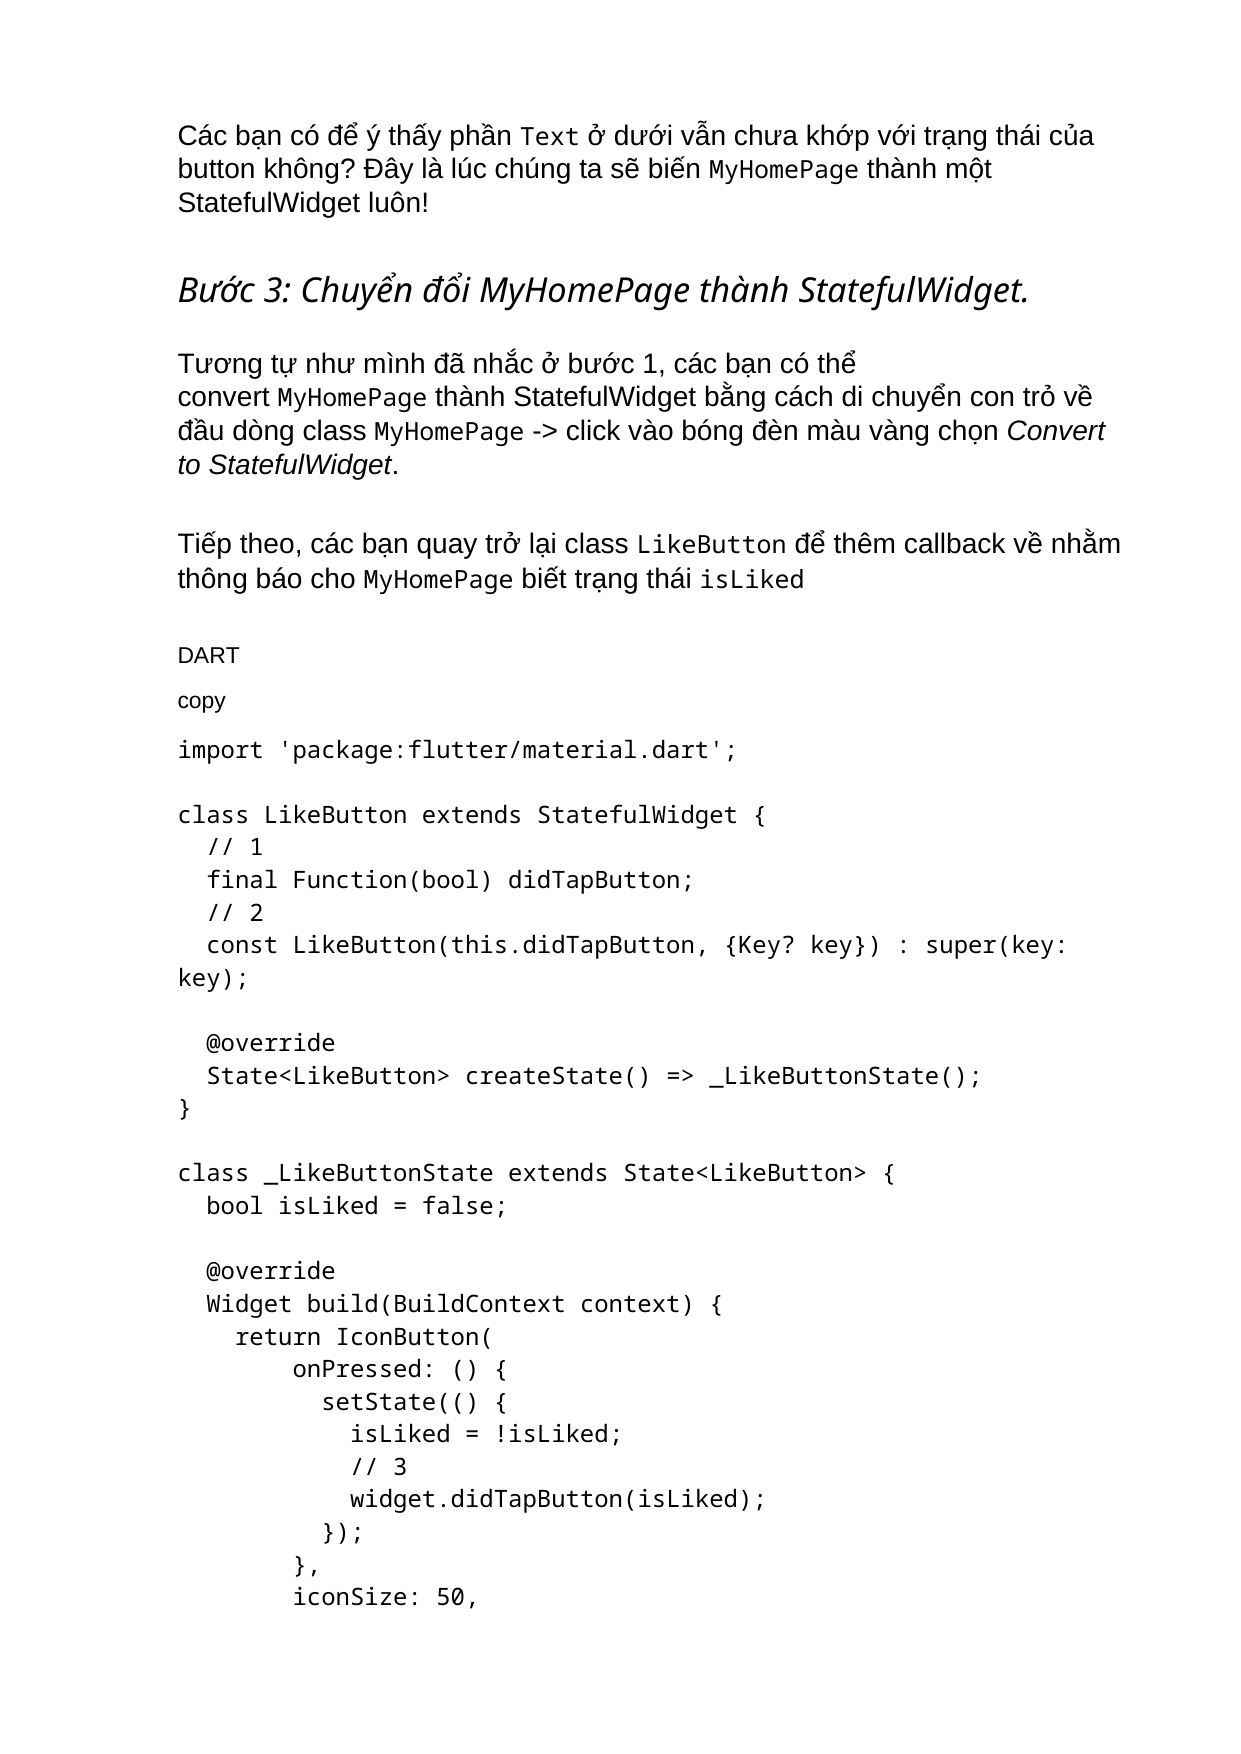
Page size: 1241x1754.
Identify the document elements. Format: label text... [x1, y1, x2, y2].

text const LikeButton(this.didTapButton, {Key? key}) : super(key: key); [177, 928, 1122, 993]
text // 2 [177, 895, 1122, 928]
text State<LikeButton> createState() => _LikeButtonState(); [177, 1058, 1122, 1091]
text class _LikeButtonState extends State<LikeButton> { [177, 1156, 1122, 1189]
text Widget build(BuildContext context) { [177, 1287, 1122, 1319]
text bool isLiked = false; [177, 1189, 1122, 1221]
text // 3 [177, 1450, 1122, 1482]
text Các bạn có để ý thấy phần Text ở dưới vẫn chưa khớp với trạng thái của button không? Đây là lúc chúng ta sẽ biến MyHomePage thành một StatefulWidget luôn! [177, 118, 1122, 219]
text } [177, 1091, 1122, 1124]
text }); [177, 1515, 1122, 1547]
text widget.didTapButton(isLiked); [177, 1482, 1122, 1515]
text }, [177, 1547, 1122, 1580]
text // 1 [177, 830, 1122, 863]
text setState(() { [177, 1384, 1122, 1417]
text return IconButton( [177, 1319, 1122, 1352]
subtitle Bước 3: Chuyển đổi MyHomePage thành StatefulWidget. [177, 266, 1122, 312]
text Tương tự như mình đã nhắc ở bước 1, các bạn có thể convert MyHomePage thành StatefulWidget bằng cách di chuyển con trỏ về đầu dòng class MyHomePage -> click vào bóng đèn màu vàng chọn Convert to StatefulWidget. [177, 347, 1122, 480]
text @override [177, 1026, 1122, 1058]
text dart [177, 642, 1122, 668]
text class LikeButton extends StatefulWidget { [177, 798, 1122, 830]
text @override [177, 1254, 1122, 1287]
text import 'package:flutter/material.dart'; [177, 732, 1122, 765]
text isLiked = !isLiked; [177, 1417, 1122, 1450]
text final Function(bool) didTapButton; [177, 863, 1122, 895]
text iconSize: 50, [177, 1580, 1122, 1613]
text Tiếp theo, các bạn quay trở lại class LikeButton để thêm callback về nhằm thông báo cho MyHomePage biết trạng thái isLiked [177, 527, 1122, 595]
text copy [177, 687, 1122, 714]
text onPressed: () { [177, 1352, 1122, 1384]
